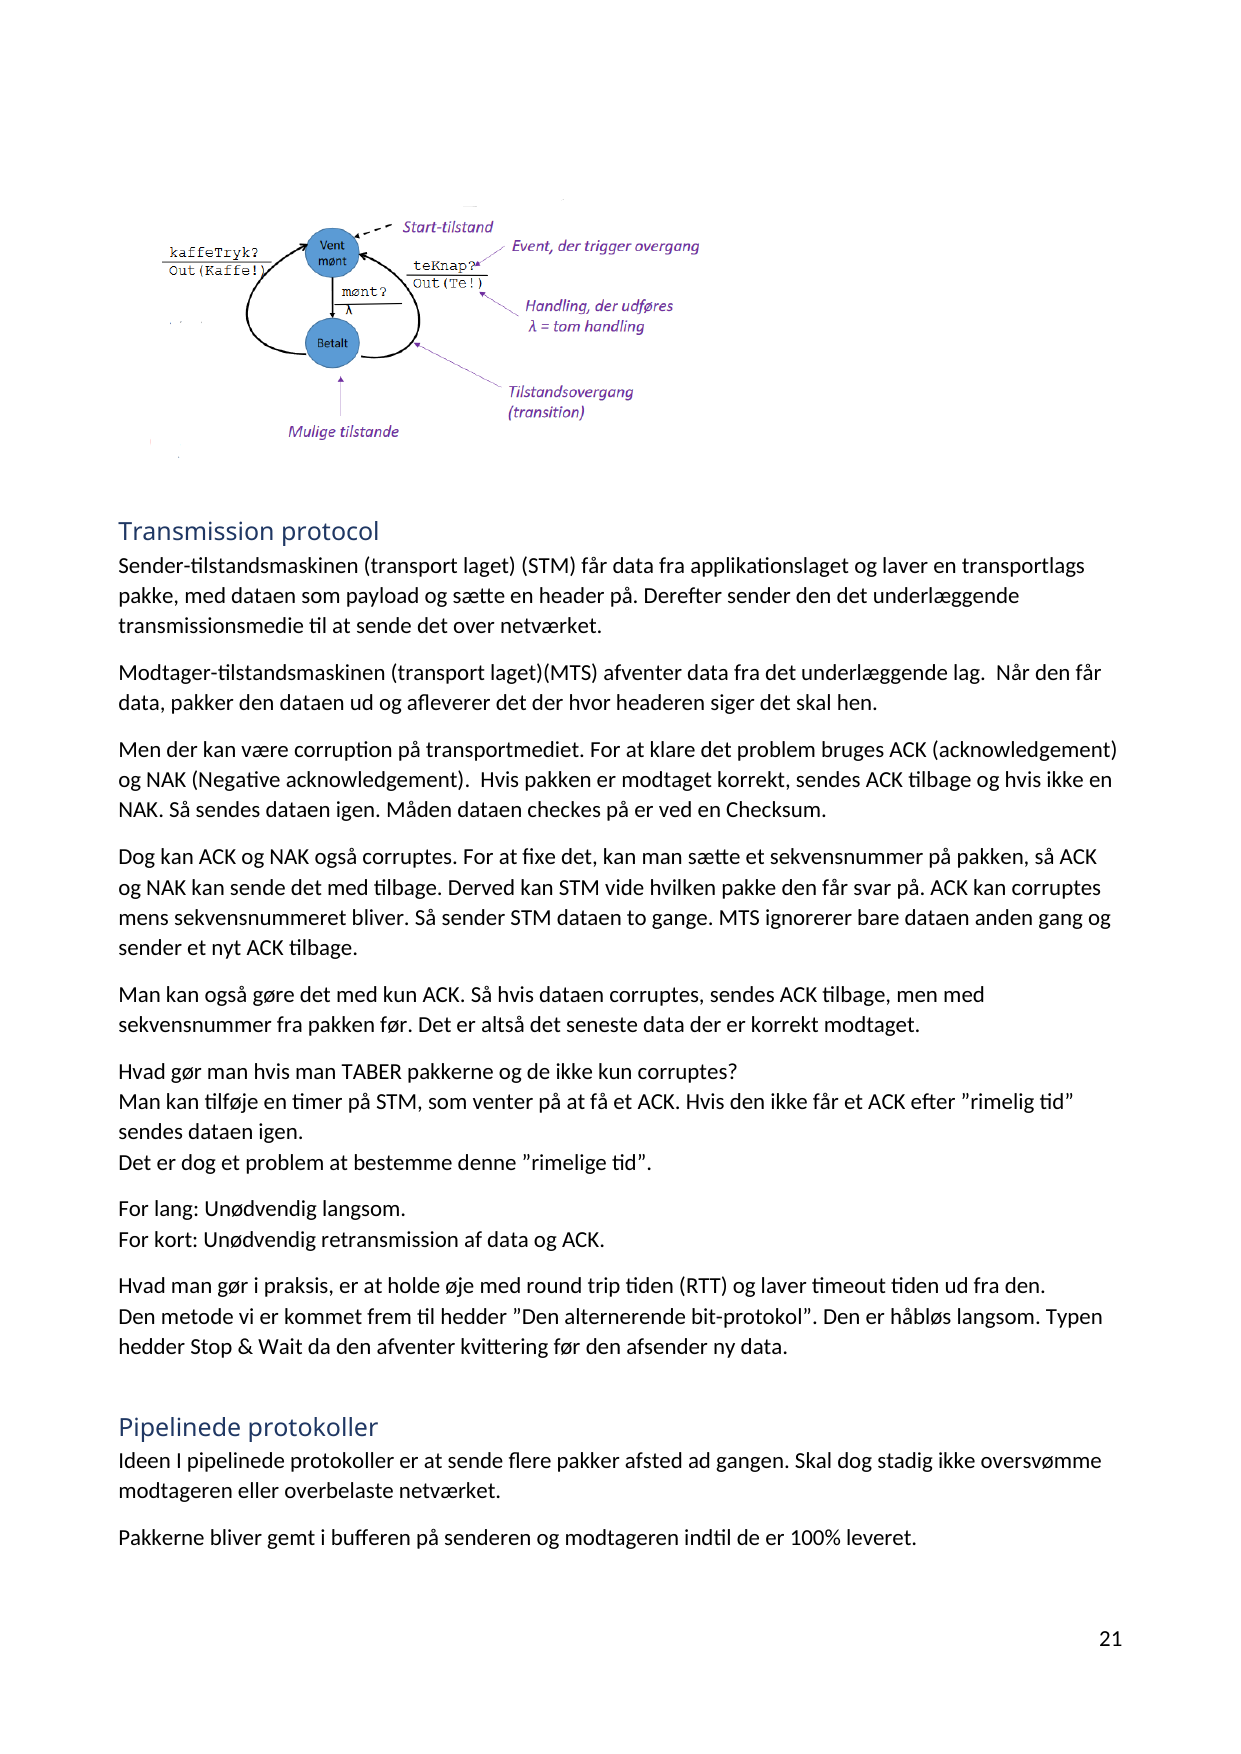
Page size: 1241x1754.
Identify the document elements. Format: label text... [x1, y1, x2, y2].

subtitle Transmission protocol [118, 514, 1122, 548]
text For lang: Unødvendig langsom. For kort: Unødvendig retransmission af data og ACK. [118, 1194, 1122, 1253]
text Man kan også gøre det med kun ACK. Så hvis dataen corruptes, sendes ACK tilbage, men med sekvensnummer fra pakken før. Det er altså det seneste data der er korrekt modtaget. [118, 980, 1122, 1038]
text Ideen I pipelinede protokoller er at sende flere pakker afsted ad gangen. Skal dog stadig ikke oversvømme modtageren eller overbelaste netværket. [118, 1446, 1122, 1504]
text Men der kan være corruption på transportmediet. For at klare det problem bruges ACK (acknowledgement) og NAK (Negative acknowledgement). Hvis pakken er modtaget korrekt, sendes ACK tilbage og hvis ikke en NAK. Så sendes dataen igen. Måden dataen checkes på er ved en Checksum. [118, 735, 1122, 824]
subtitle Pipelinede protokoller [118, 1409, 1122, 1443]
picture [118, 177, 709, 508]
text Modtager-tilstandsmaskinen (transport laget)(MTS) afventer data fra det underlæggende lag. Når den får data, pakker den dataen ud og afleverer det der hvor headeren siger det skal hen. [118, 658, 1122, 716]
text Dog kan ACK og NAK også corruptes. For at fixe det, kan man sætte et sekvensnummer på pakken, så ACK og NAK kan sende det med tilbage. Derved kan STM vide hvilken pakke den får svar på. ACK kan corruptes mens sekvensnummeret bliver. Så sender STM dataen to gange. MTS ignorerer bare dataen anden gang og sender et nyt ACK tilbage. [118, 842, 1122, 961]
text Hvad man gør i praksis, er at holde øje med round trip tiden (RTT) og laver timeout tiden ud fra den. Den metode vi er kommet frem til hedder ”Den alternerende bit-protokol”. Den er håbløs langsom. Typen hedder Stop & Wait da den afventer kvittering før den afsender ny data. [118, 1272, 1122, 1390]
text Pakkerne bliver gemt i bufferen på senderen og modtageren indtil de er 100% leveret. [118, 1523, 1122, 1551]
text Sender-tilstandsmaskinen (transport laget) (STM) får data fra applikationslaget og laver en transportlags pakke, med dataen som payload og sætte en header på. Derefter sender den det underlæggende transmissionsmedie til at sende det over netværket. [118, 551, 1122, 639]
text Hvad gør man hvis man TABER pakkerne og de ikke kun corruptes? Man kan tilføje en timer på STM, som venter på at få et ACK. Hvis den ikke får et ACK efter ”rimelig tid” sendes dataen igen. Det er dog et problem at bestemme denne ”rimelige tid”. [118, 1057, 1122, 1176]
